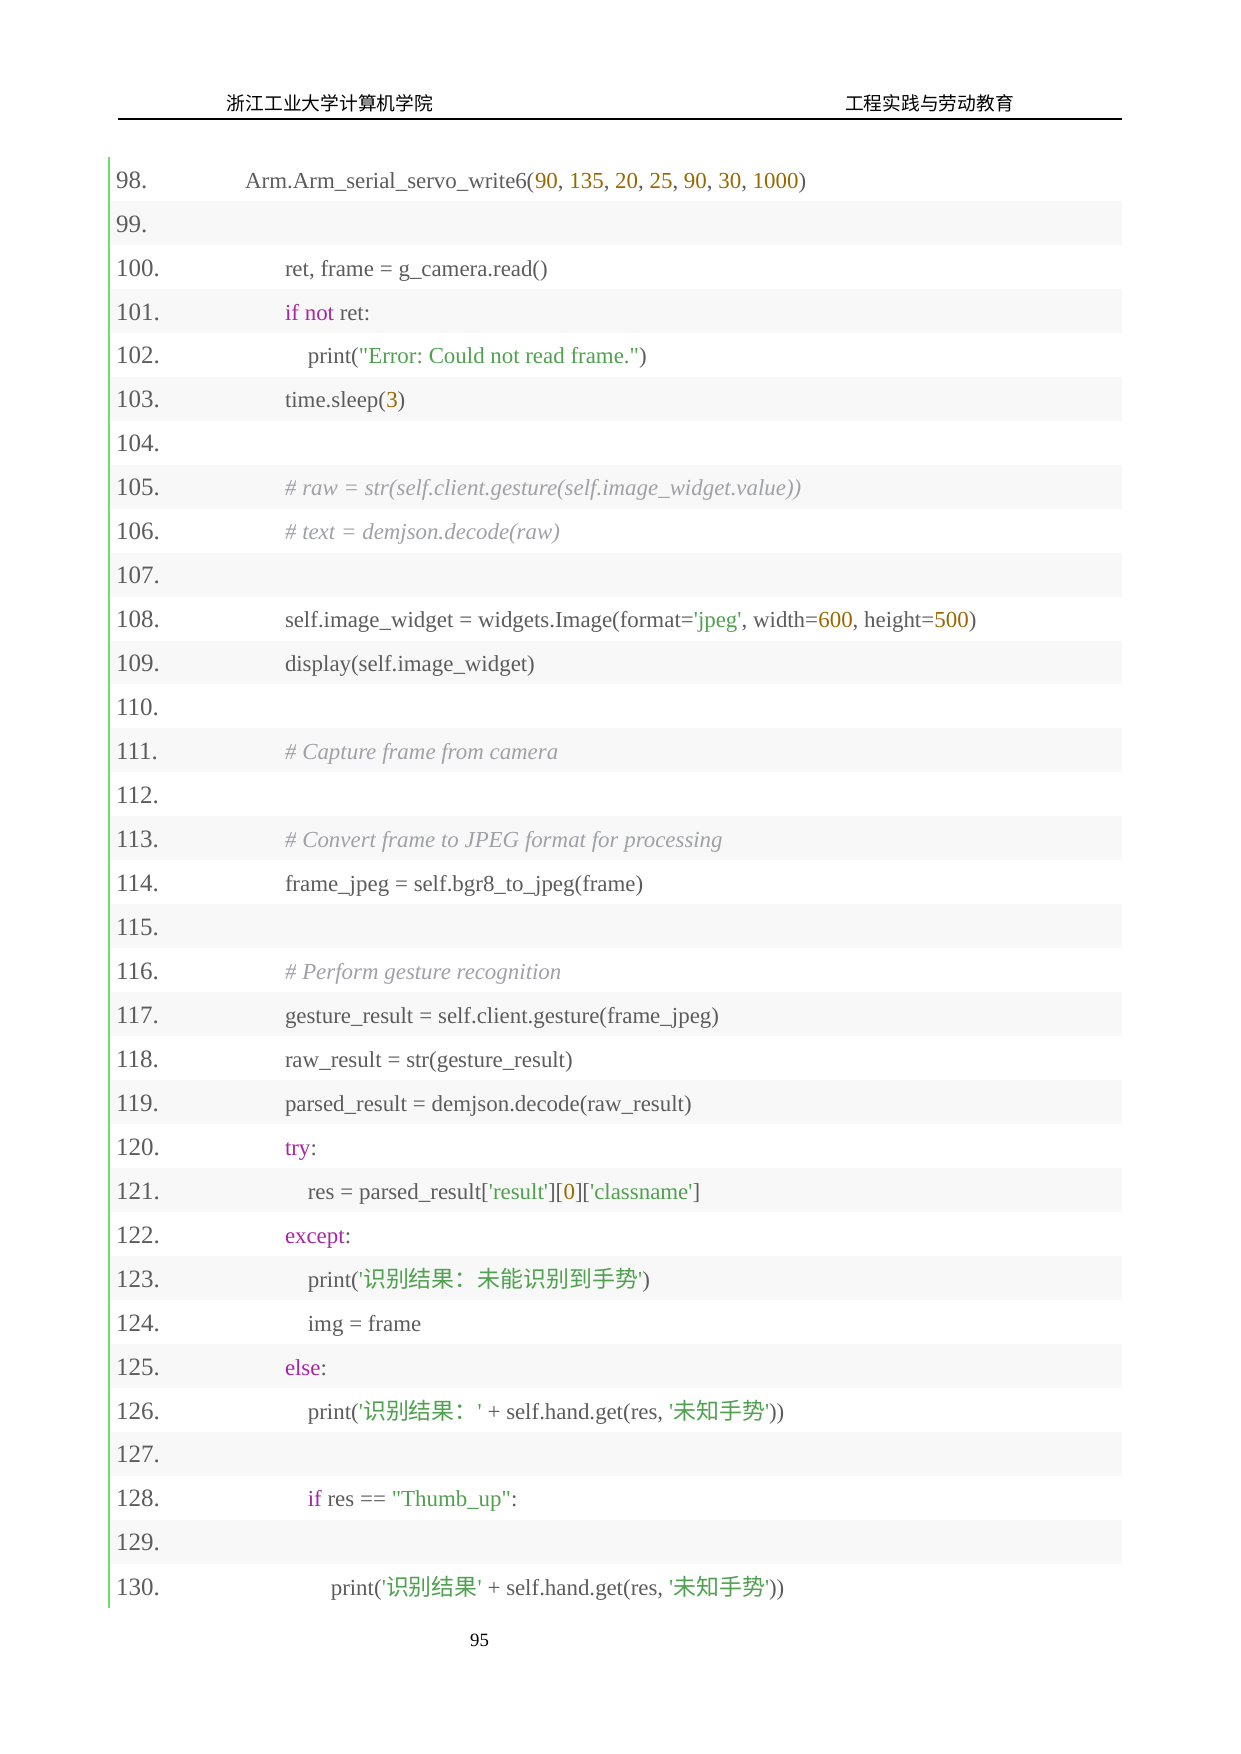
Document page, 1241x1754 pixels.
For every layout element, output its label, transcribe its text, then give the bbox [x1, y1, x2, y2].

list # raw = str(self.client.gesture(self.image_widget.value)) [110, 465, 1122, 509]
list time.sleep(3) [110, 377, 1122, 421]
list parsed_result = demjson.decode(raw_result) [110, 1080, 1122, 1124]
list if not ret: [110, 289, 1122, 333]
list display(self.image_widget) [110, 641, 1122, 684]
list frame_jpeg = self.bgr8_to_jpeg(frame) [110, 860, 1122, 904]
list raw_result = str(gesture_result) [110, 1036, 1122, 1080]
list print("Error: Could not read frame.") [110, 333, 1122, 377]
list # Perform gesture recognition [110, 948, 1122, 992]
list print('识别结果：未能识别到手势') [110, 1256, 1122, 1300]
list try: [110, 1124, 1122, 1168]
list if res == "Thumb_up": [110, 1476, 1122, 1520]
list # Convert frame to JPEG format for processing [110, 816, 1122, 860]
list print('识别结果：' + self.hand.get(res, '未知手势')) [110, 1388, 1122, 1432]
list gesture_result = self.client.gesture(frame_jpeg) [110, 992, 1122, 1036]
list img = frame [110, 1300, 1122, 1344]
list # Capture frame from camera [110, 728, 1122, 772]
list res = parsed_result['result'][0]['classname'] [110, 1168, 1122, 1212]
list Arm.Arm_serial_servo_write6(90, 135, 20, 25, 90, 30, 1000) [110, 157, 1122, 201]
list print('识别结果' + self.hand.get(res, '未知手势')) [110, 1564, 1122, 1608]
list except: [110, 1212, 1122, 1256]
list # text = demjson.decode(raw) [110, 509, 1122, 553]
list else: [110, 1344, 1122, 1388]
list ret, frame = g_camera.read() [110, 245, 1122, 289]
list self.image_widget = widgets.Image(format='jpeg', width=600, height=500) [110, 597, 1122, 641]
